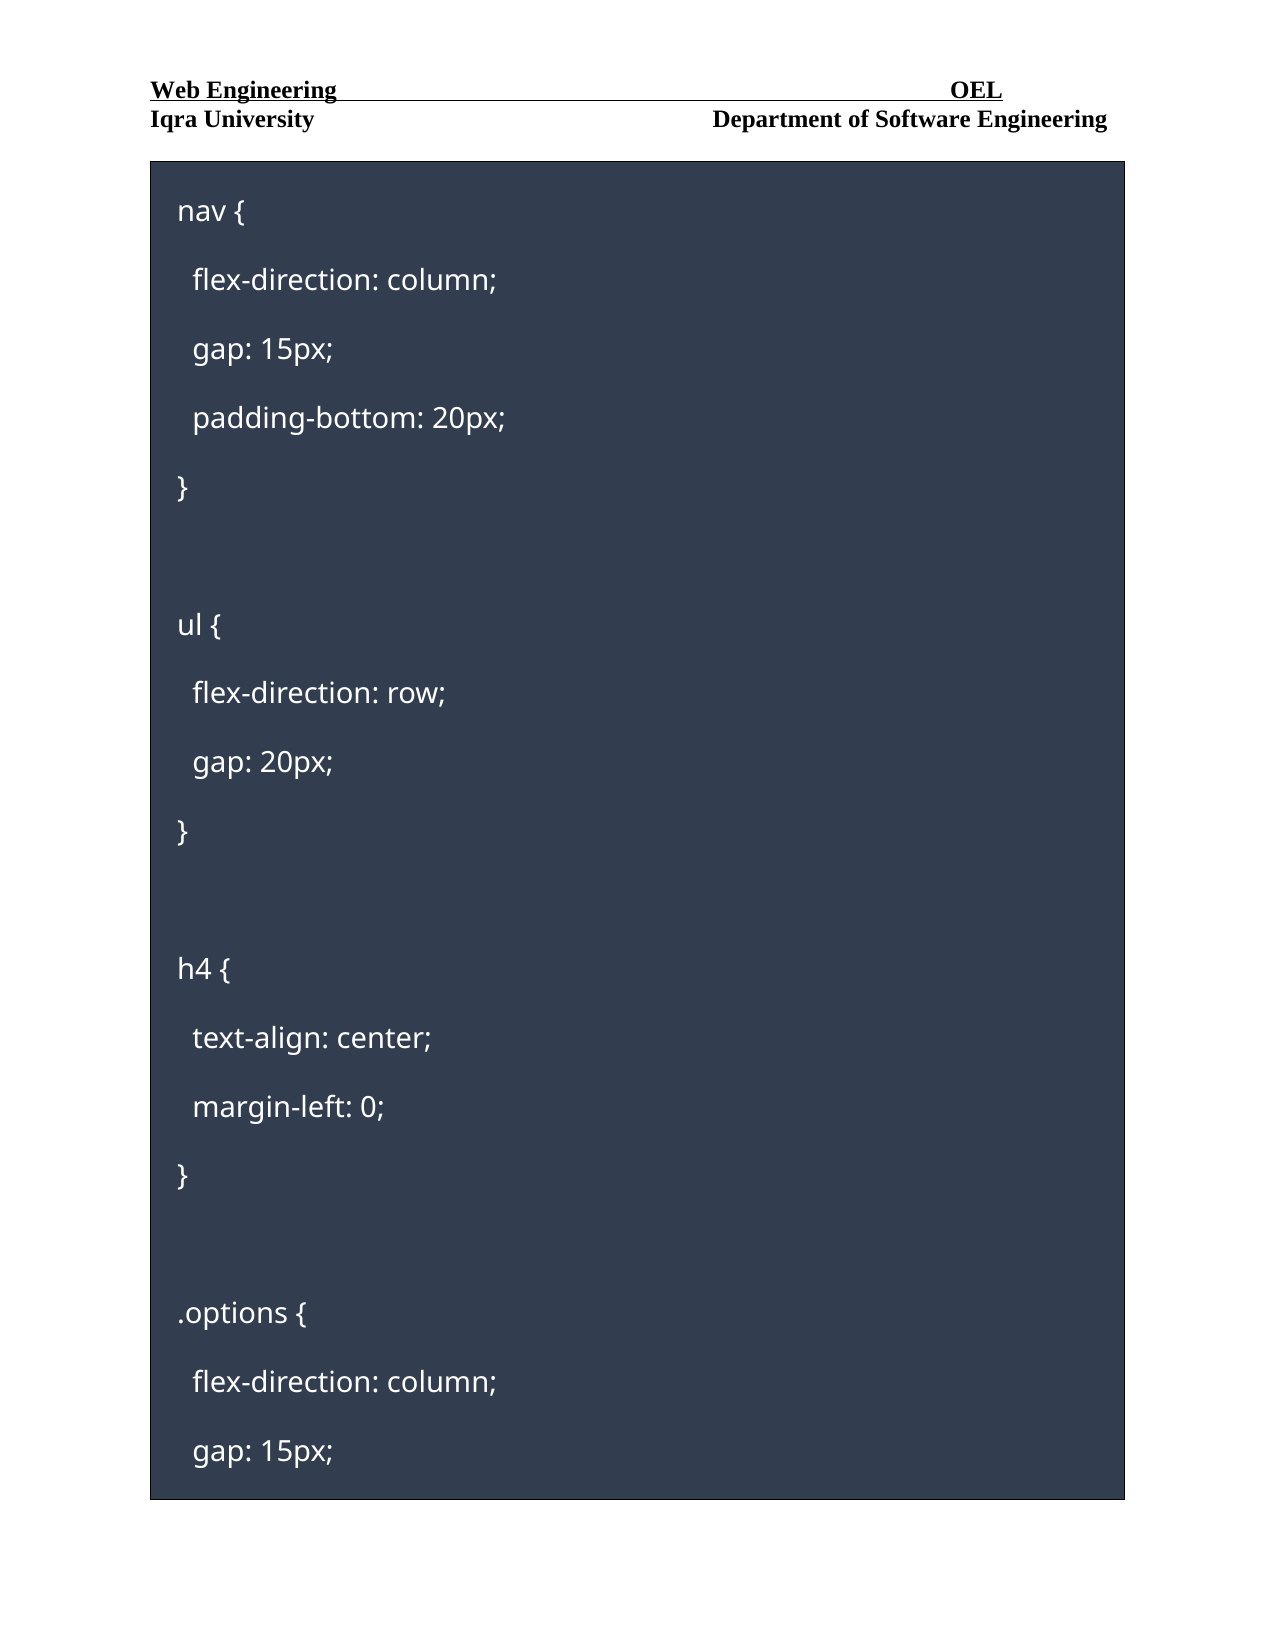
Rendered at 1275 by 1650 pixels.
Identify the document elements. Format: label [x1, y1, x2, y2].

table_header [151, 162, 1124, 1499]
